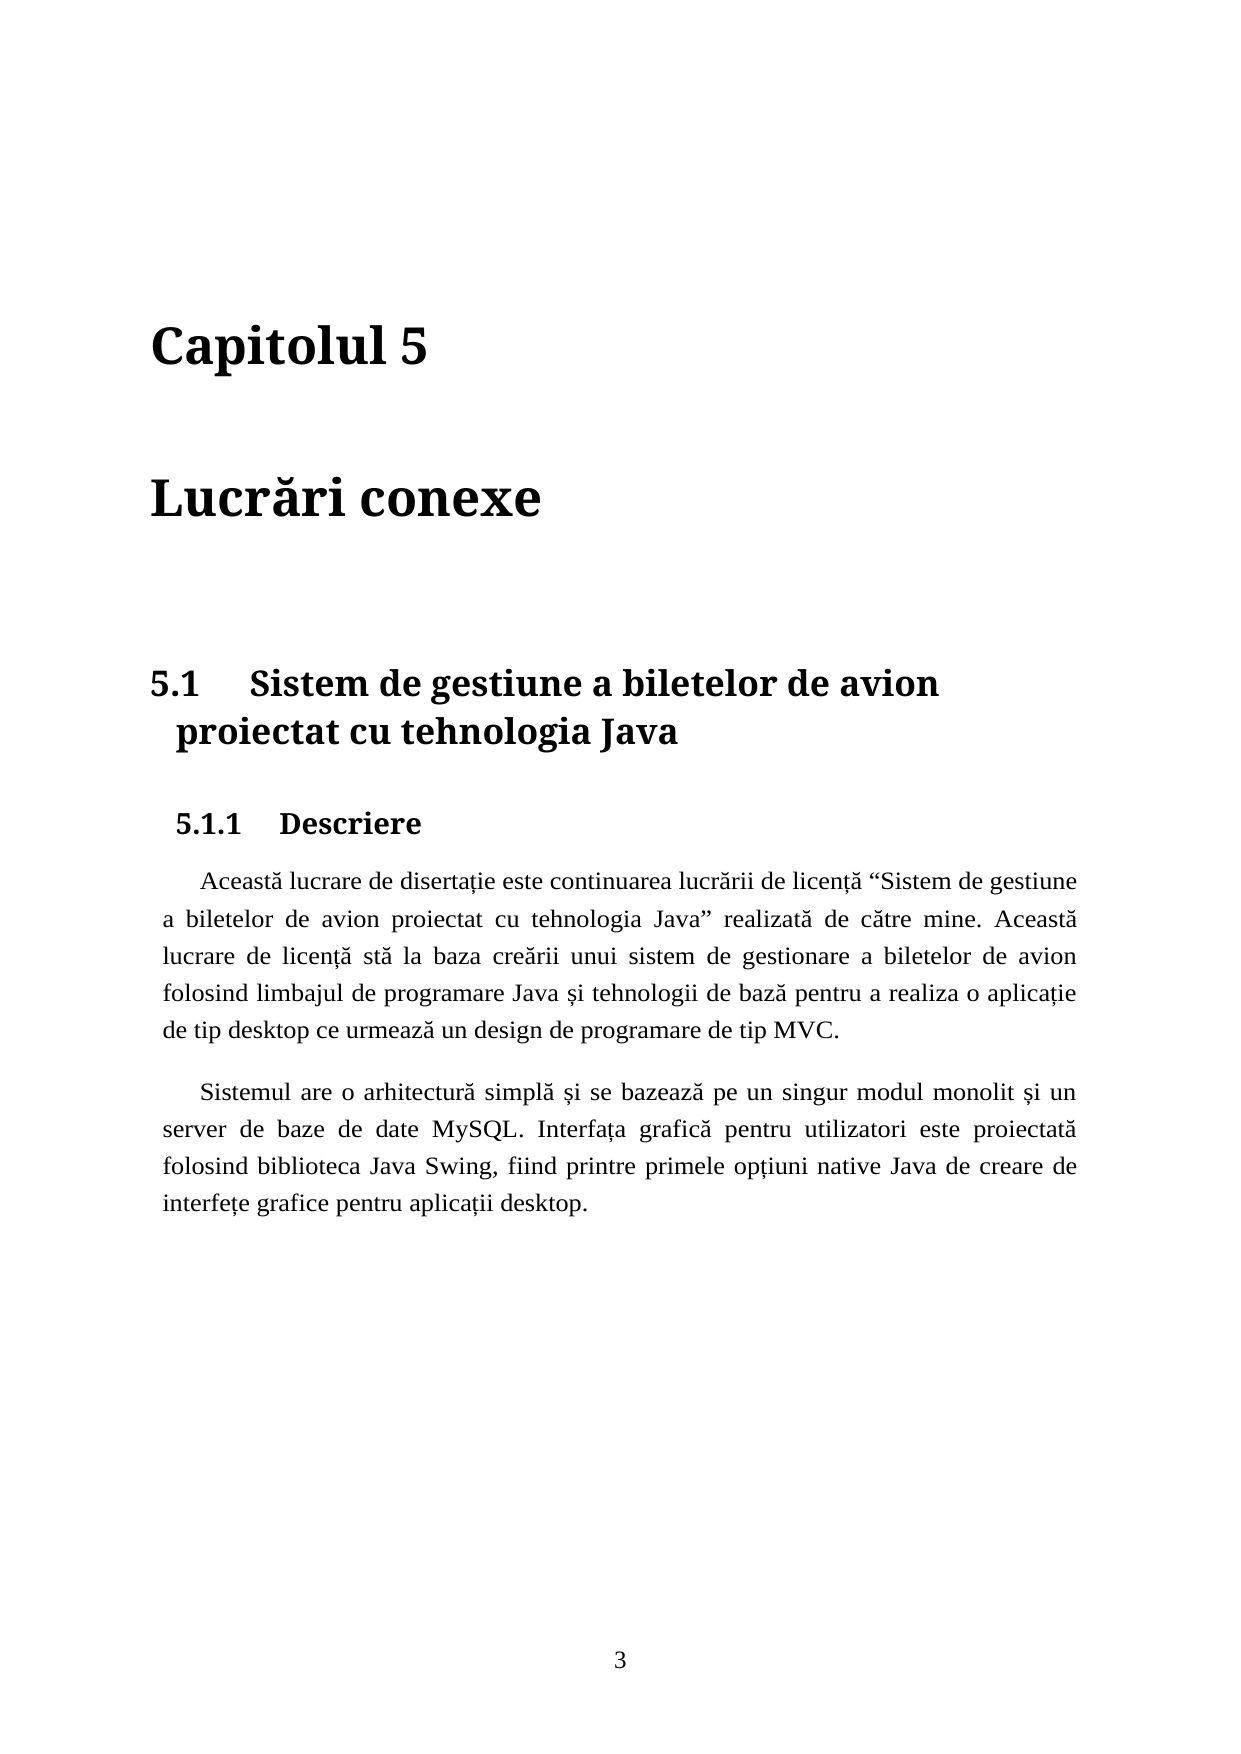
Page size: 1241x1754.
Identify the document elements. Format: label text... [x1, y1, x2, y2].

text Această lucrare de disertație este continuarea lucrării de licență “Sistem de gestiune a biletelor de avion proiectat cu tehnologia Java” realizată de către mine. Această lucrare de licență stă la baza creării unui sistem de gestionare a biletelor de avion folosind limbajul de programare Java și tehnologii de bază pentru a realiza o aplicație de tip desktop ce urmează un design de programare de tip MVC. [162, 866, 1078, 1044]
text Sistemul are o arhitectură simplă și se bazează pe un singur modul monolit și un server de baze de date MySQL. Interfața grafică pentru utilizatori este proiectată folosind biblioteca Java Swing, fiind printre primele opțiuni native Java de creare de interfețe grafice pentru aplicații desktop. [162, 1077, 1078, 1217]
subtitle 5.1 Sistem de gestiune a biletelor de avion proiectat cu tehnologia Java [150, 658, 1090, 755]
subtitle 5.1.1 Descriere [176, 803, 1065, 843]
subtitle Lucrări conexe [150, 462, 1090, 532]
